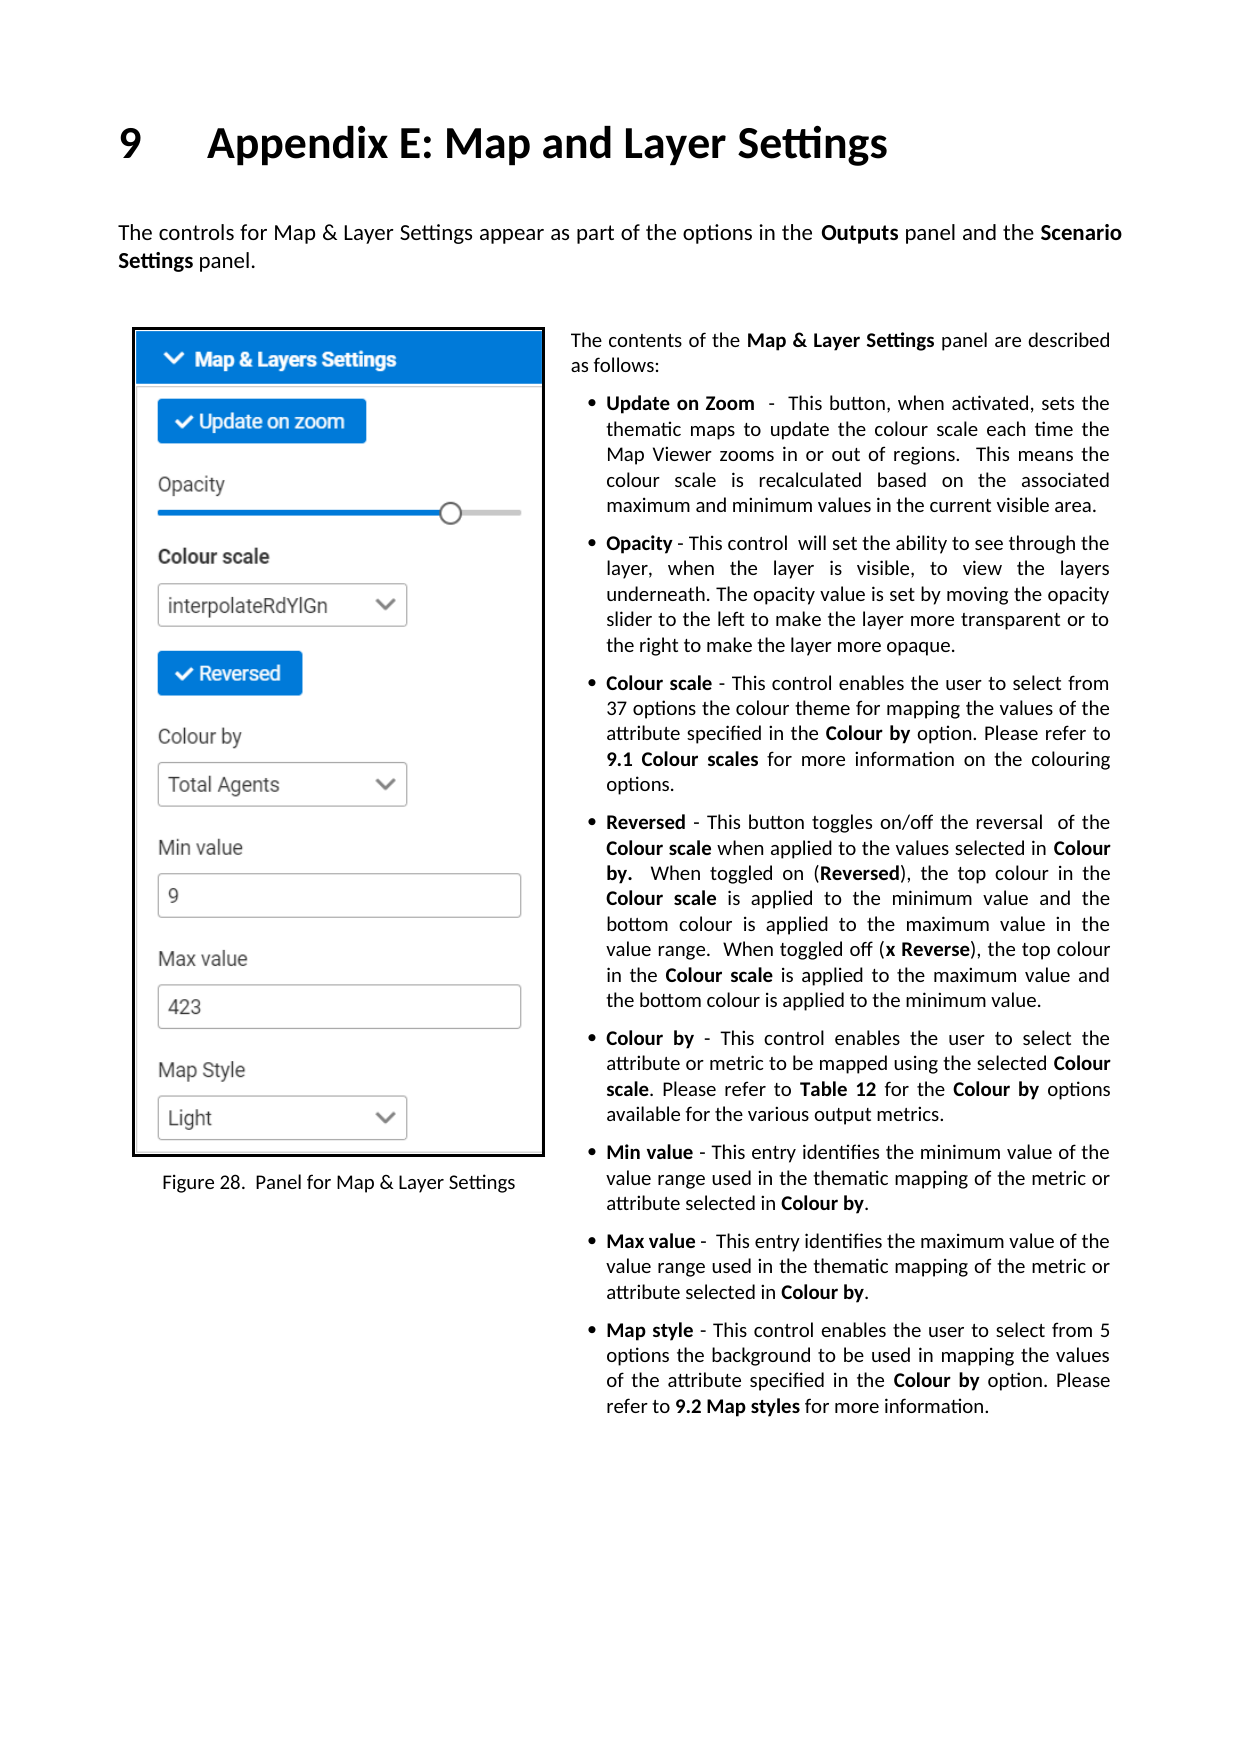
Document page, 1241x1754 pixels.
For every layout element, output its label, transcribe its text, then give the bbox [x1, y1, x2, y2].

text The controls for Map & Layer Settings appear as part of the options in the Outputs panel and the Scenario Settings panel. [118, 218, 1122, 274]
subtitle Appendix E: Map and Layer Settings [118, 118, 1122, 168]
table_header The contents of the Map & Layer Settings panel are described as follows: Update on Zoom - This button, when activated, sets the thematic maps to update the colour scale each time the Map Viewer zooms in or out of regions. This means the colour scale is recalculated based on the associated maximum and minimum values in the current visible area. Opacity - This control will set the ability to see through the layer, when the layer is visible, to view the layers underneath. The opacity value is set by moving the opacity slider to the left to make the layer more transparent or to the right to make the layer more opaque. Colour scale - This control enables the user to select from 37 options the colour theme for mapping the values of the attribute specified in the Colour by option. Please refer to 9.1 Colour scales for more information on the colouring options. Reversed - This button toggles on/off the reversal of the Colour scale when applied to the values selected in Colour by. When toggled on (Reversed), the top colour in the Colour scale is applied to the minimum value and the bottom colour is applied to the maximum value in the value range. When toggled off (x Reverse), the top colour in the Colour scale is applied to the maximum value and the bottom colour is applied to the minimum value. Colour by - This control enables the user to select the attribute or metric to be mapped using the selected Colour scale. Please refer to Table 12 for the Colour by options available for the various output metrics. Min value - This entry identifies the minimum value of the value range used in the thematic mapping of the metric or attribute selected in Colour by. Max value - This entry identifies the maximum value of the value range used in the thematic mapping of the metric or attribute selected in Colour by. Map style - This control enables the user to select from 5 options the background to be used in mapping the values of the attribute specified in the Colour by option. Please refer to 9.2 Map styles for more information. [559, 327, 1122, 1469]
table_header Figure . Panel for Map & Layer Settings [118, 327, 559, 1469]
